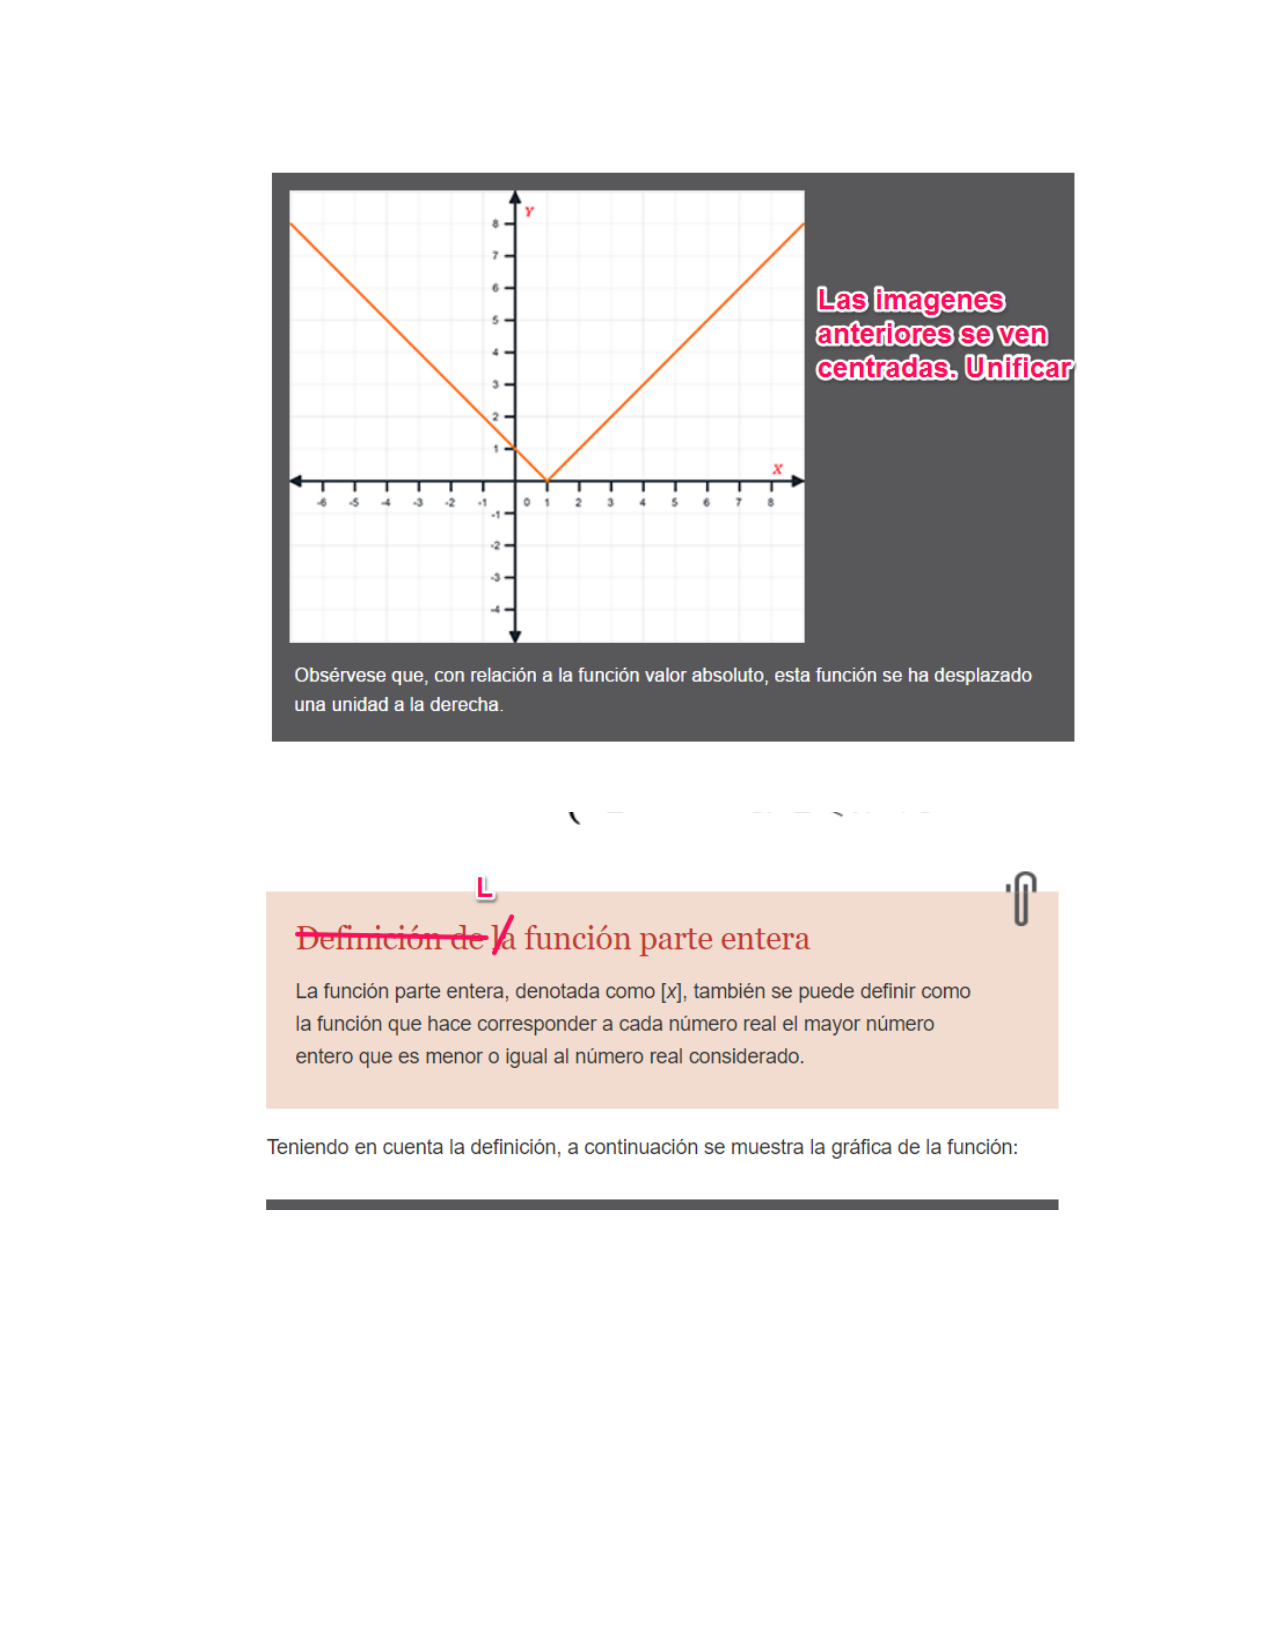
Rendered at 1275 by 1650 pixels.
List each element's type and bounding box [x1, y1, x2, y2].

picture [177, 812, 1098, 1210]
picture [177, 147, 1098, 784]
